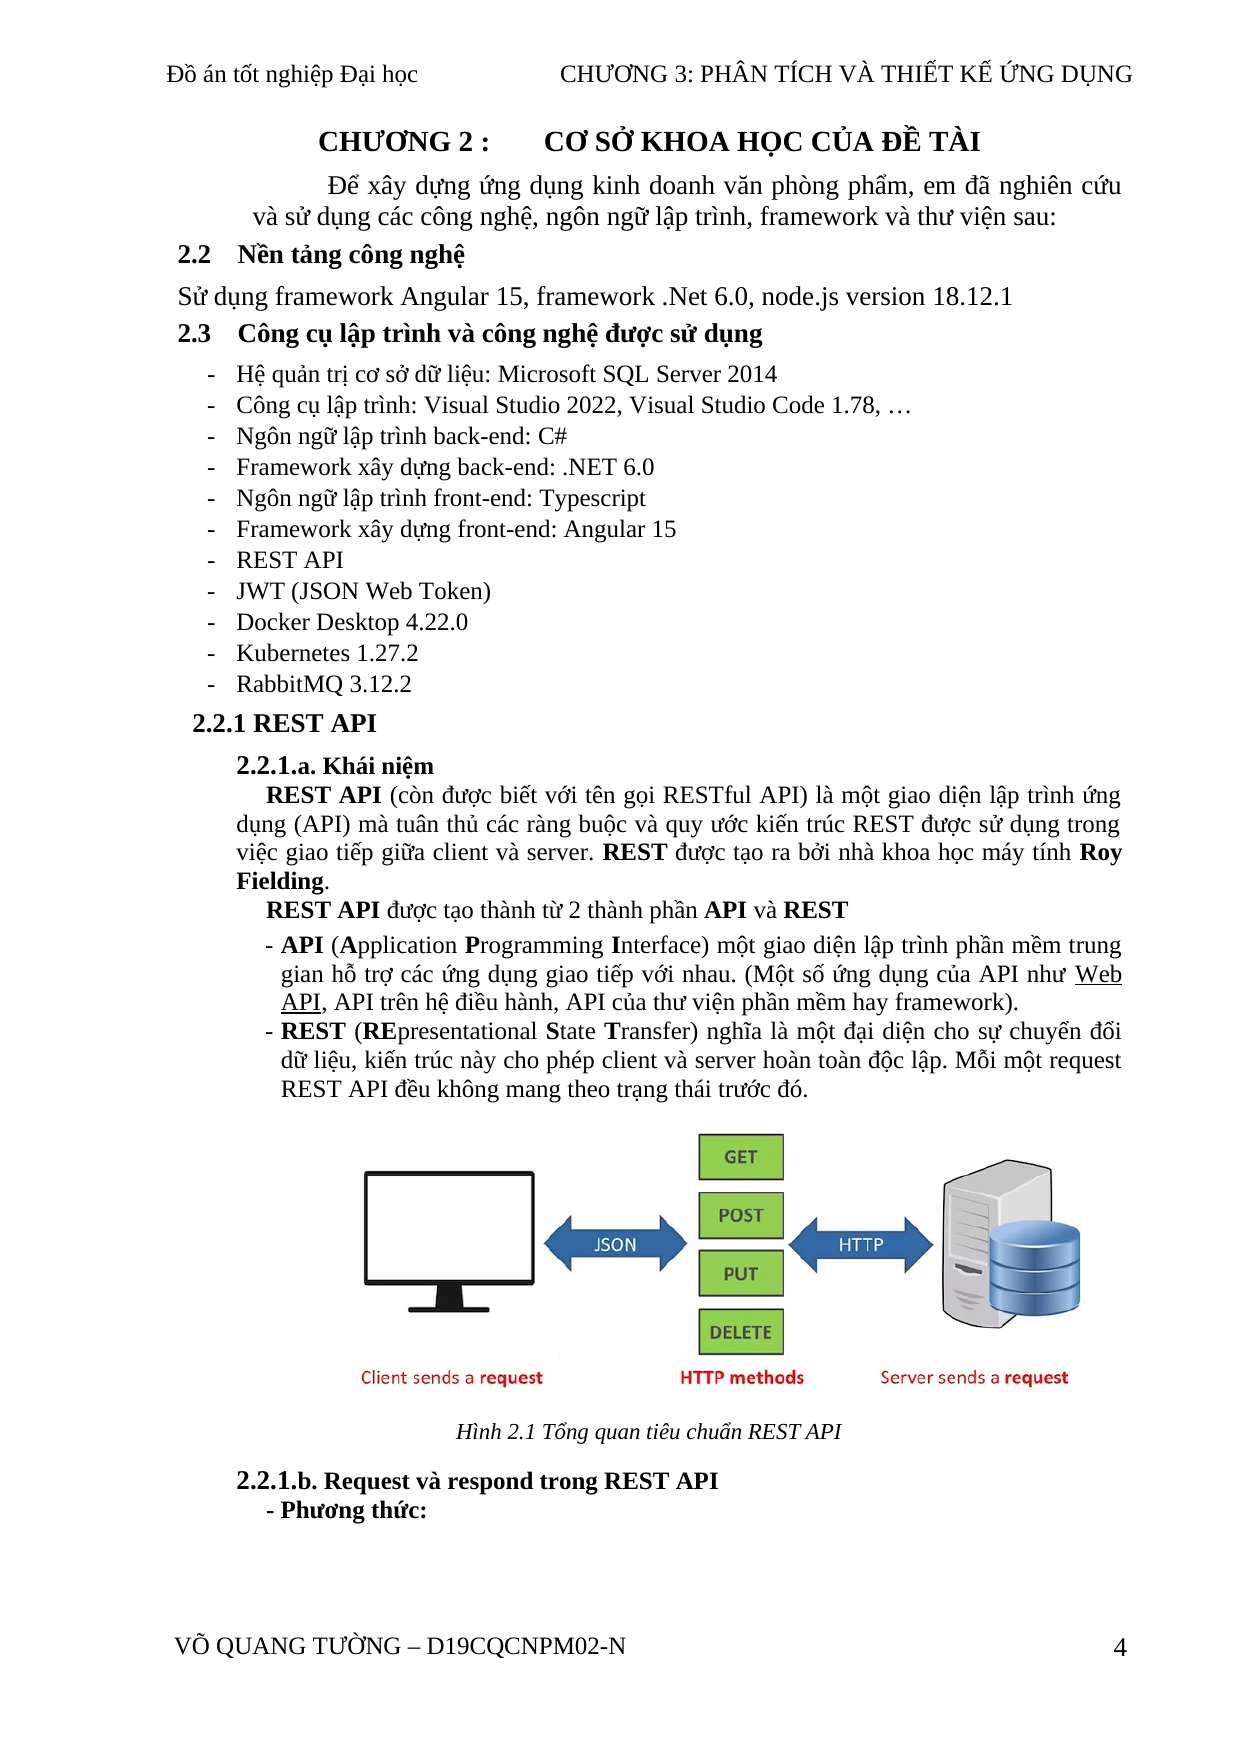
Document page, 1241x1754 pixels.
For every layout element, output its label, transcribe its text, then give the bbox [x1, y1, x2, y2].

subtitle Công cụ lập trình và công nghệ được sử dụng [177, 317, 1122, 348]
list API (Application Programming Interface) một giao diện lập trình phần mềm trung gian hỗ trợ các ứng dụng giao tiếp với nhau. (Một số ứng dụng của API như Web API, API trên hệ điều hành, API của thư viện phần mềm hay framework). [265, 930, 1122, 1016]
list Kubernetes 1.27.2 [207, 638, 1122, 667]
list Framework xây dựng front-end: Angular 15 [207, 514, 1122, 543]
list Ngôn ngữ lập trình back-end: C# [207, 421, 1122, 450]
subtitle 2.2.1 REST API [192, 707, 1122, 738]
list Công cụ lập trình: Visual Studio 2022, Visual Studio Code 1.78, … [207, 390, 1122, 419]
text 2.2.1.a. Khái niệm [236, 749, 1122, 780]
text Sử dụng framework Angular 15, framework .Net 6.0, node.js version 18.12.1 [177, 280, 1122, 311]
list Framework xây dựng back-end: .NET 6.0 [207, 452, 1122, 481]
list REST API [207, 545, 1122, 574]
text Hình 2.1 Tổng quan tiêu chuẩn REST API [177, 1418, 1122, 1444]
list Docker Desktop 4.22.0 [207, 607, 1122, 636]
list Hệ quản trị cơ sở dữ liệu: Microsoft SQL Server 2014 [207, 359, 1122, 388]
subtitle CƠ SỞ KHOA HỌC CỦA ĐỀ TÀI [177, 124, 1122, 158]
list JWT (JSON Web Token) [207, 576, 1122, 605]
text REST API được tạo thành từ 2 thành phần API và REST [236, 895, 1122, 924]
text 2.2.1.b. Request và respond trong REST API [207, 1464, 1122, 1495]
text REST API (còn được biết với tên gọi RESTful API) là một giao diện lập trình ứng dụng (API) mà tuân thủ các ràng buộc và quy ước kiến trúc REST được sử dụng trong việc giao tiếp giữa client và server. REST được tạo ra bởi nhà khoa học máy tính Roy Fielding. [236, 780, 1122, 895]
text - Phương thức: [207, 1495, 1122, 1524]
subtitle Nền tảng công nghệ [177, 238, 1122, 269]
list Ngôn ngữ lập trình front-end: Typescript [207, 483, 1122, 512]
list REST (REpresentational State Transfer) nghĩa là một đại diện cho sự chuyển đổi dữ liệu, kiến trúc này cho phép client và server hoàn toàn độc lập. Mỗi một request REST API đều không mang theo trạng thái trước đó. [265, 1016, 1122, 1102]
list RabbitMQ 3.12.2 [207, 669, 1122, 698]
text Để xây dựng ứng dụng kinh doanh văn phòng phẩm, em đã nghiên cứu và sử dụng các công nghệ, ngôn ngữ lập trình, framework và thư viện sau: [252, 169, 1122, 231]
picture [331, 1108, 1086, 1412]
